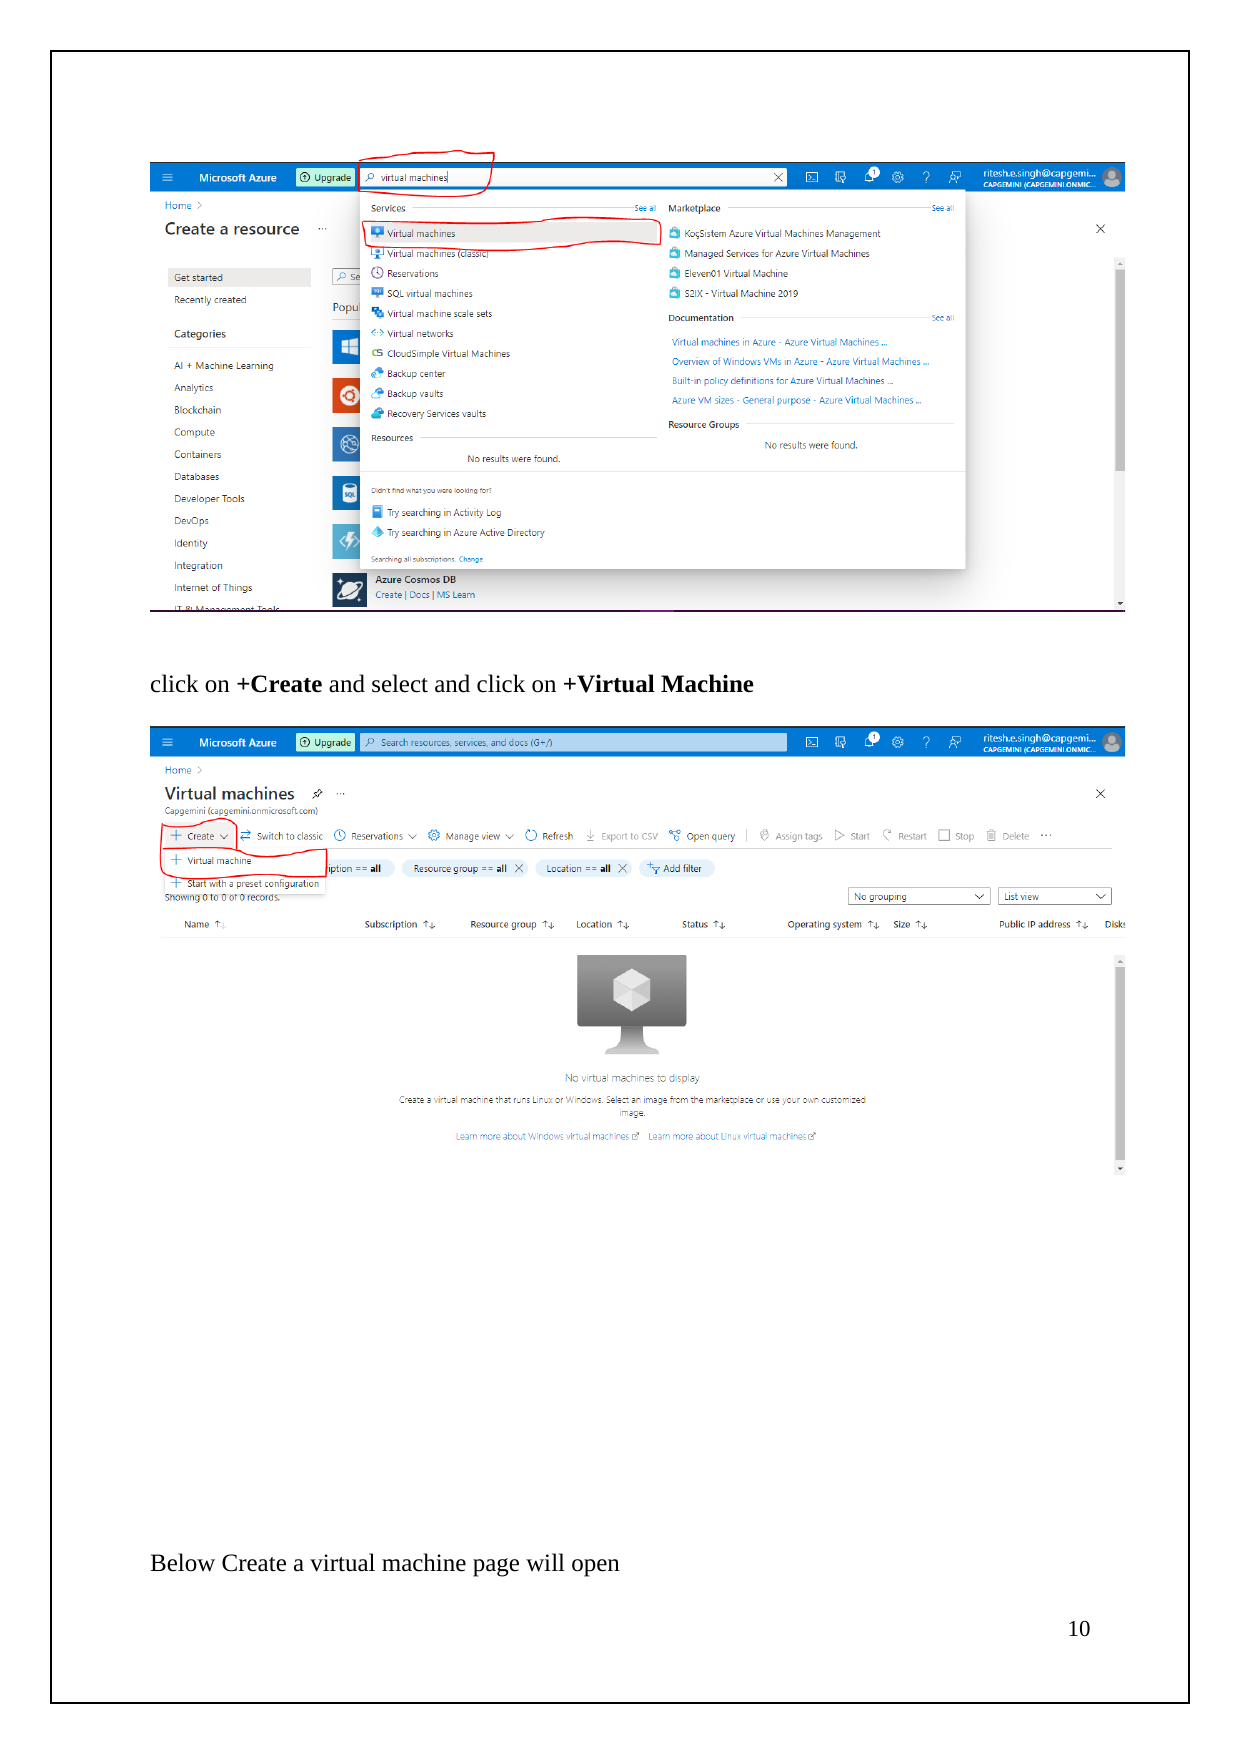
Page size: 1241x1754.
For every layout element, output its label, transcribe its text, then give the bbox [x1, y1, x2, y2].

text Below Create a virtual machine page will open [150, 1548, 1090, 1577]
picture [150, 150, 1125, 612]
picture [150, 726, 1125, 1175]
text click on +Create and select and click on +Virtual Machine [150, 669, 1090, 698]
